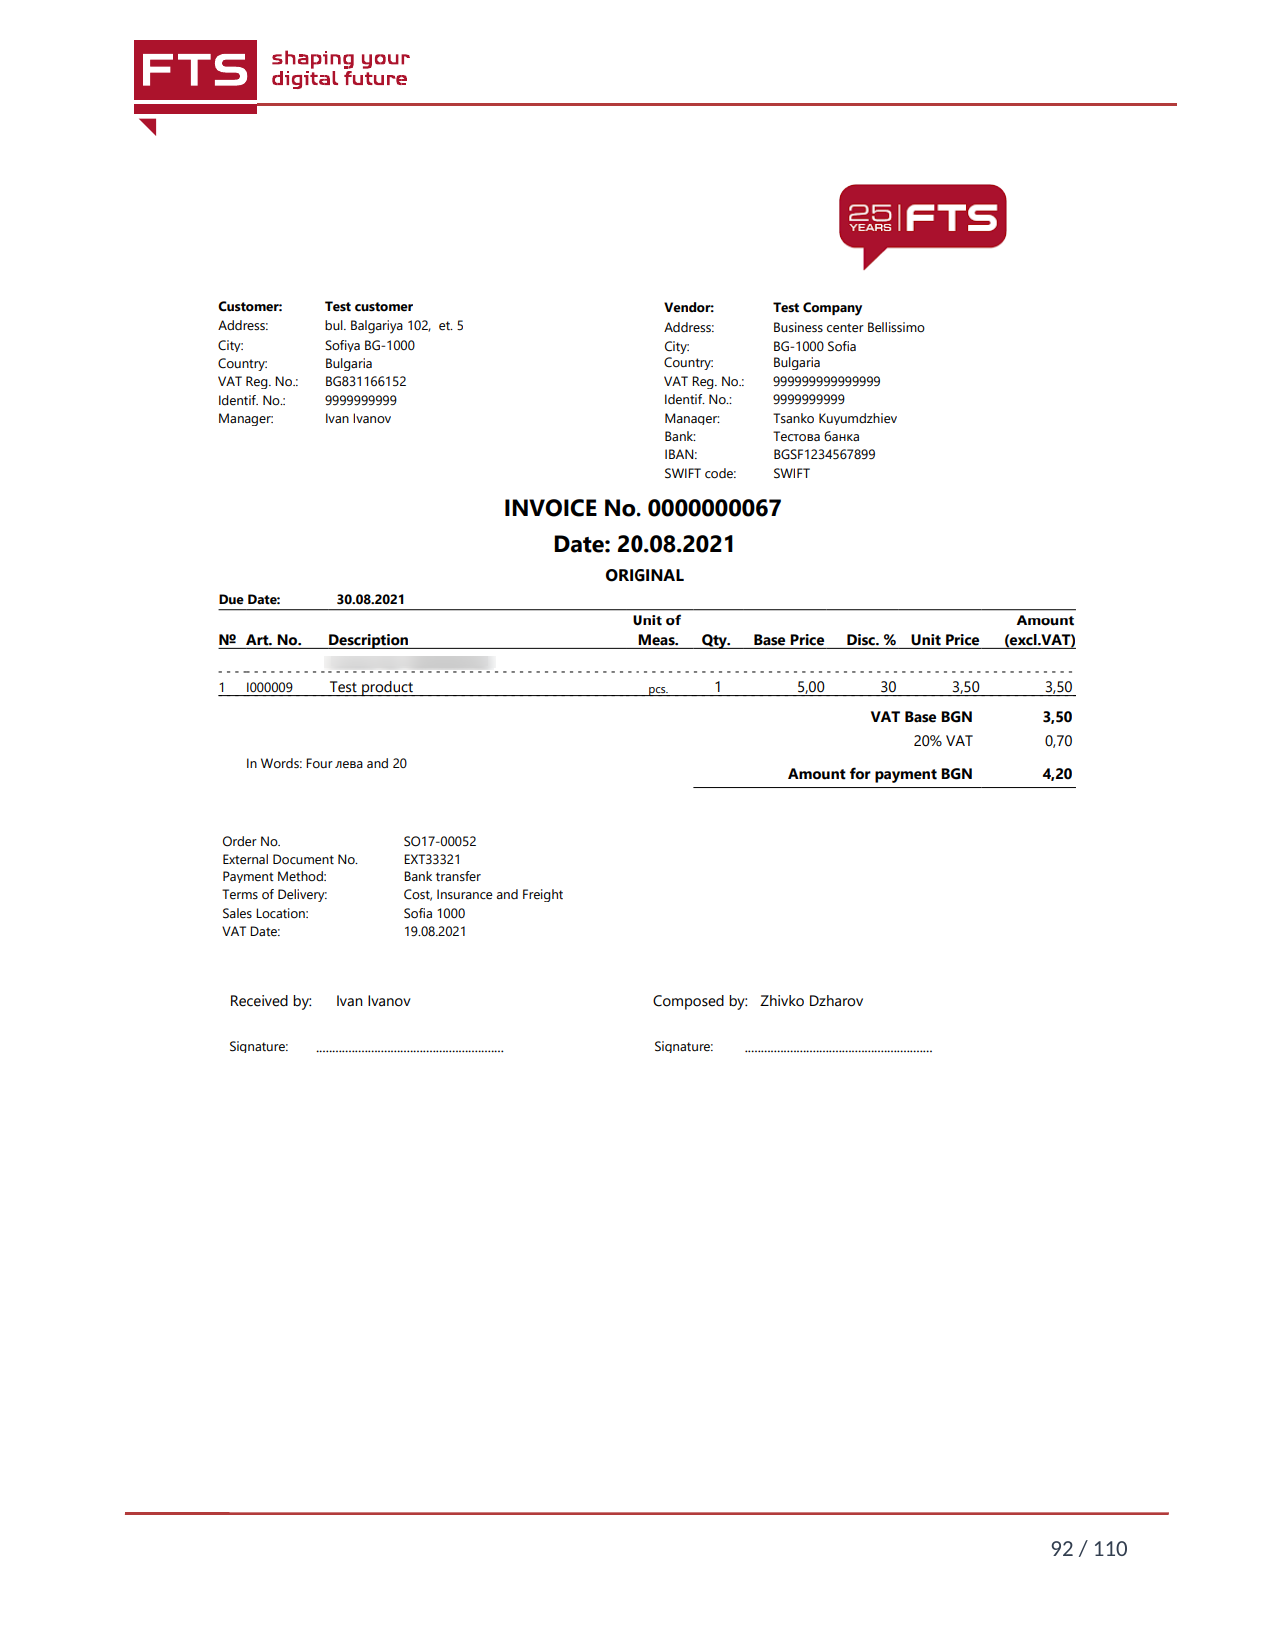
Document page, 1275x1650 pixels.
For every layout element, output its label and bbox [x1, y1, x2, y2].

picture [147, 177, 1128, 1060]
